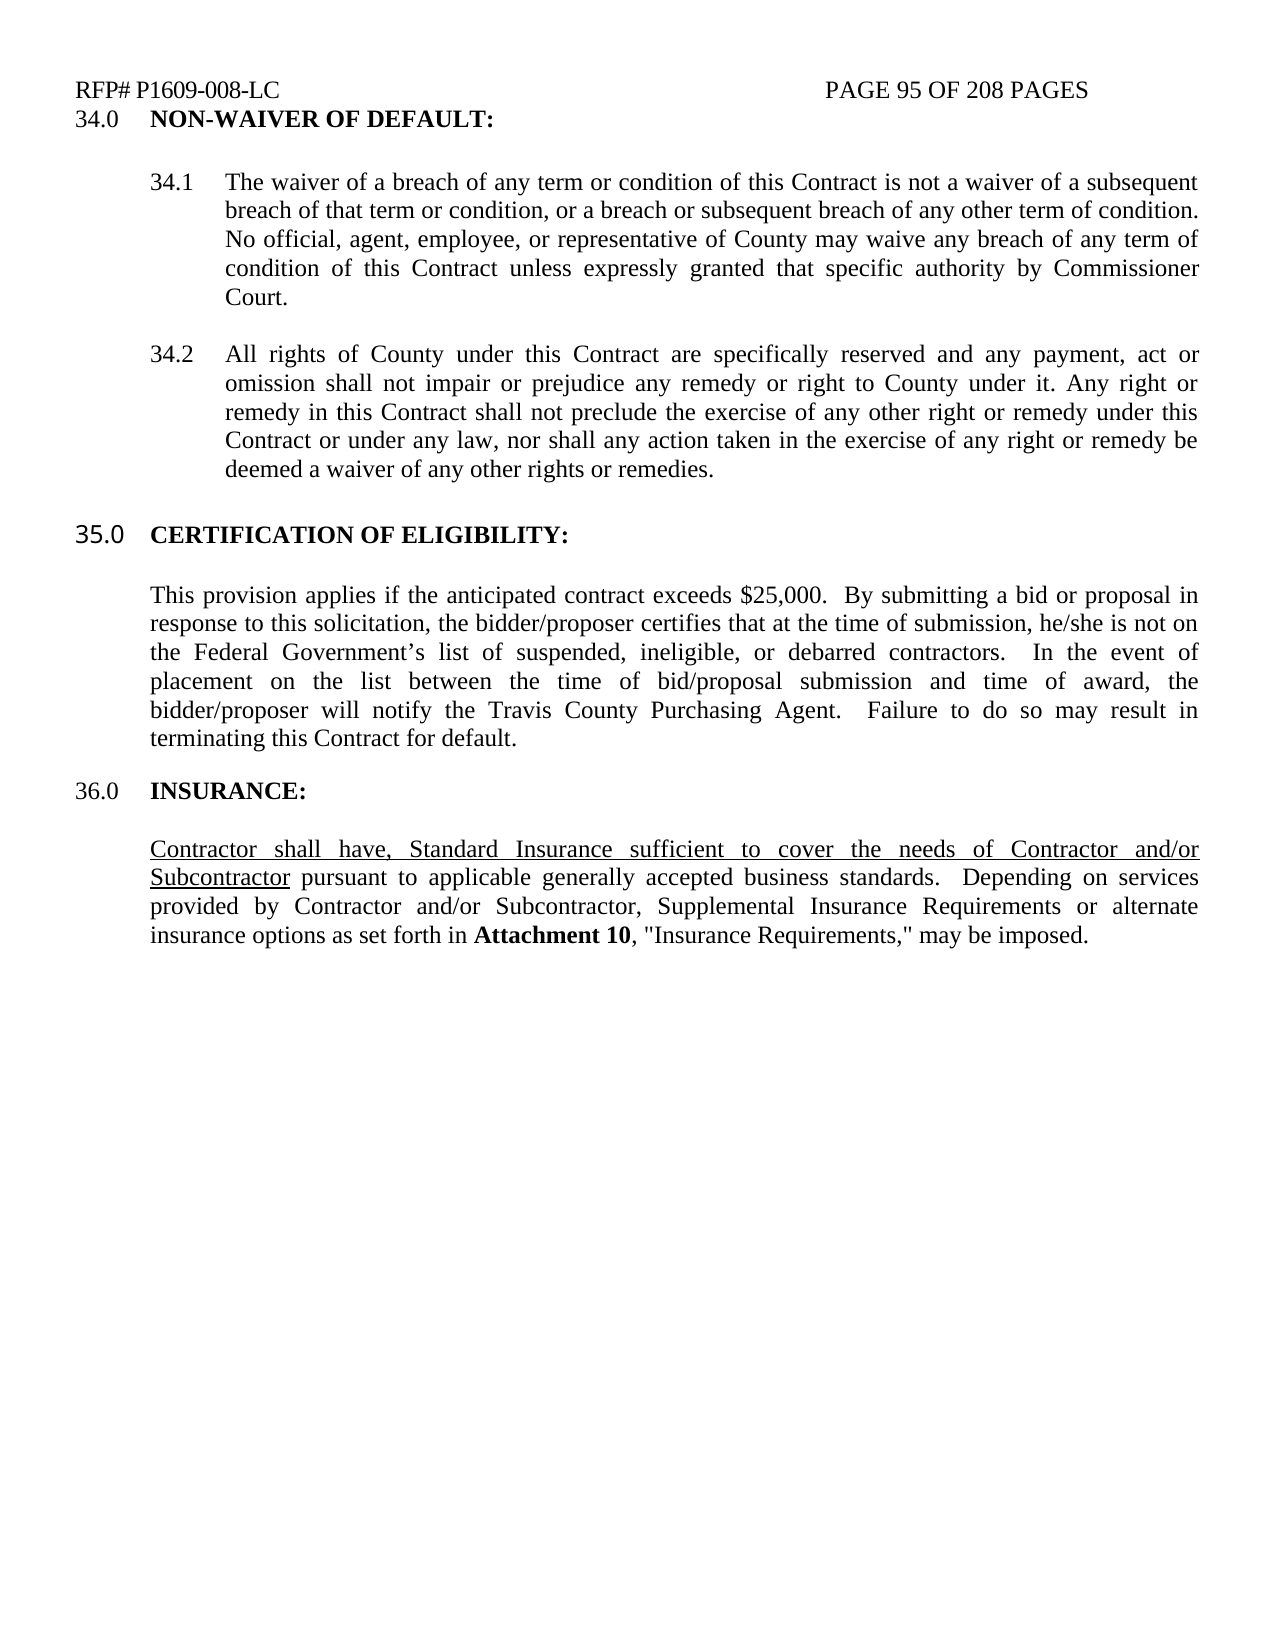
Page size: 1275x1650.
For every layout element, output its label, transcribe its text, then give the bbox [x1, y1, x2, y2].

text 36.0 INSURANCE: [75, 776, 1200, 805]
text 34.1 The waiver of a breach of any term or condition of this Contract is not a waiver of a subsequent breach of that term or condition, or a breach or subsequent breach of any other term of condition. No official, agent, employee, or representative of County may waive any breach of any term of condition of this Contract unless expressly granted that specific authority by Commissioner Court. [150, 167, 1200, 310]
text Contractor shall have, Standard Insurance sufficient to cover the needs of Contractor and/or Subcontractor pursuant to applicable generally accepted business standards. Depending on services provided by Contractor and/or Subcontractor, Supplemental Insurance Requirements or alternate insurance options as set forth in Attachment 10, "Insurance Requirements," may be imposed. [150, 834, 1200, 859]
text This provision applies if the anticipated contract exceeds $25,000. By submitting a bid or proposal in response to this solicitation, the bidder/proposer certifies that at the time of submission, he/she is not on the Federal Government’s list of suspended, ineligible, or debarred contractors. In the event of placement on the list between the time of bid/proposal submission and time of award, the bidder/proposer will notify the Travis County Purchasing Agent. Failure to do so may result in terminating this Contract for default. [150, 580, 1200, 752]
text Contractor shall have, Standard Insurance sufficient to cover the needs of Contractor and/or Subcontractor pursuant to applicable generally accepted business standards. Depending on services provided by Contractor and/or Subcontractor, Supplemental Insurance Requirements or alternate insurance options as set forth in Attachment 10, "Insurance Requirements," may be imposed. [150, 860, 1200, 949]
text 34.2 All rights of County under this Contract are specifically reserved and any payment, act or omission shall not impair or prejudice any remedy or right to County under it. Any right or remedy in this Contract shall not preclude the exercise of any other right or remedy under this Contract or under any law, nor shall any action taken in the exercise of any right or remedy be deemed a waiver of any other rights or remedies. [150, 339, 1200, 483]
text 35.0 CERTIFICATION OF ELIGIBILITY: [75, 517, 1200, 551]
text 34.0 NON-WAIVER OF DEFAULT: [75, 104, 1200, 132]
